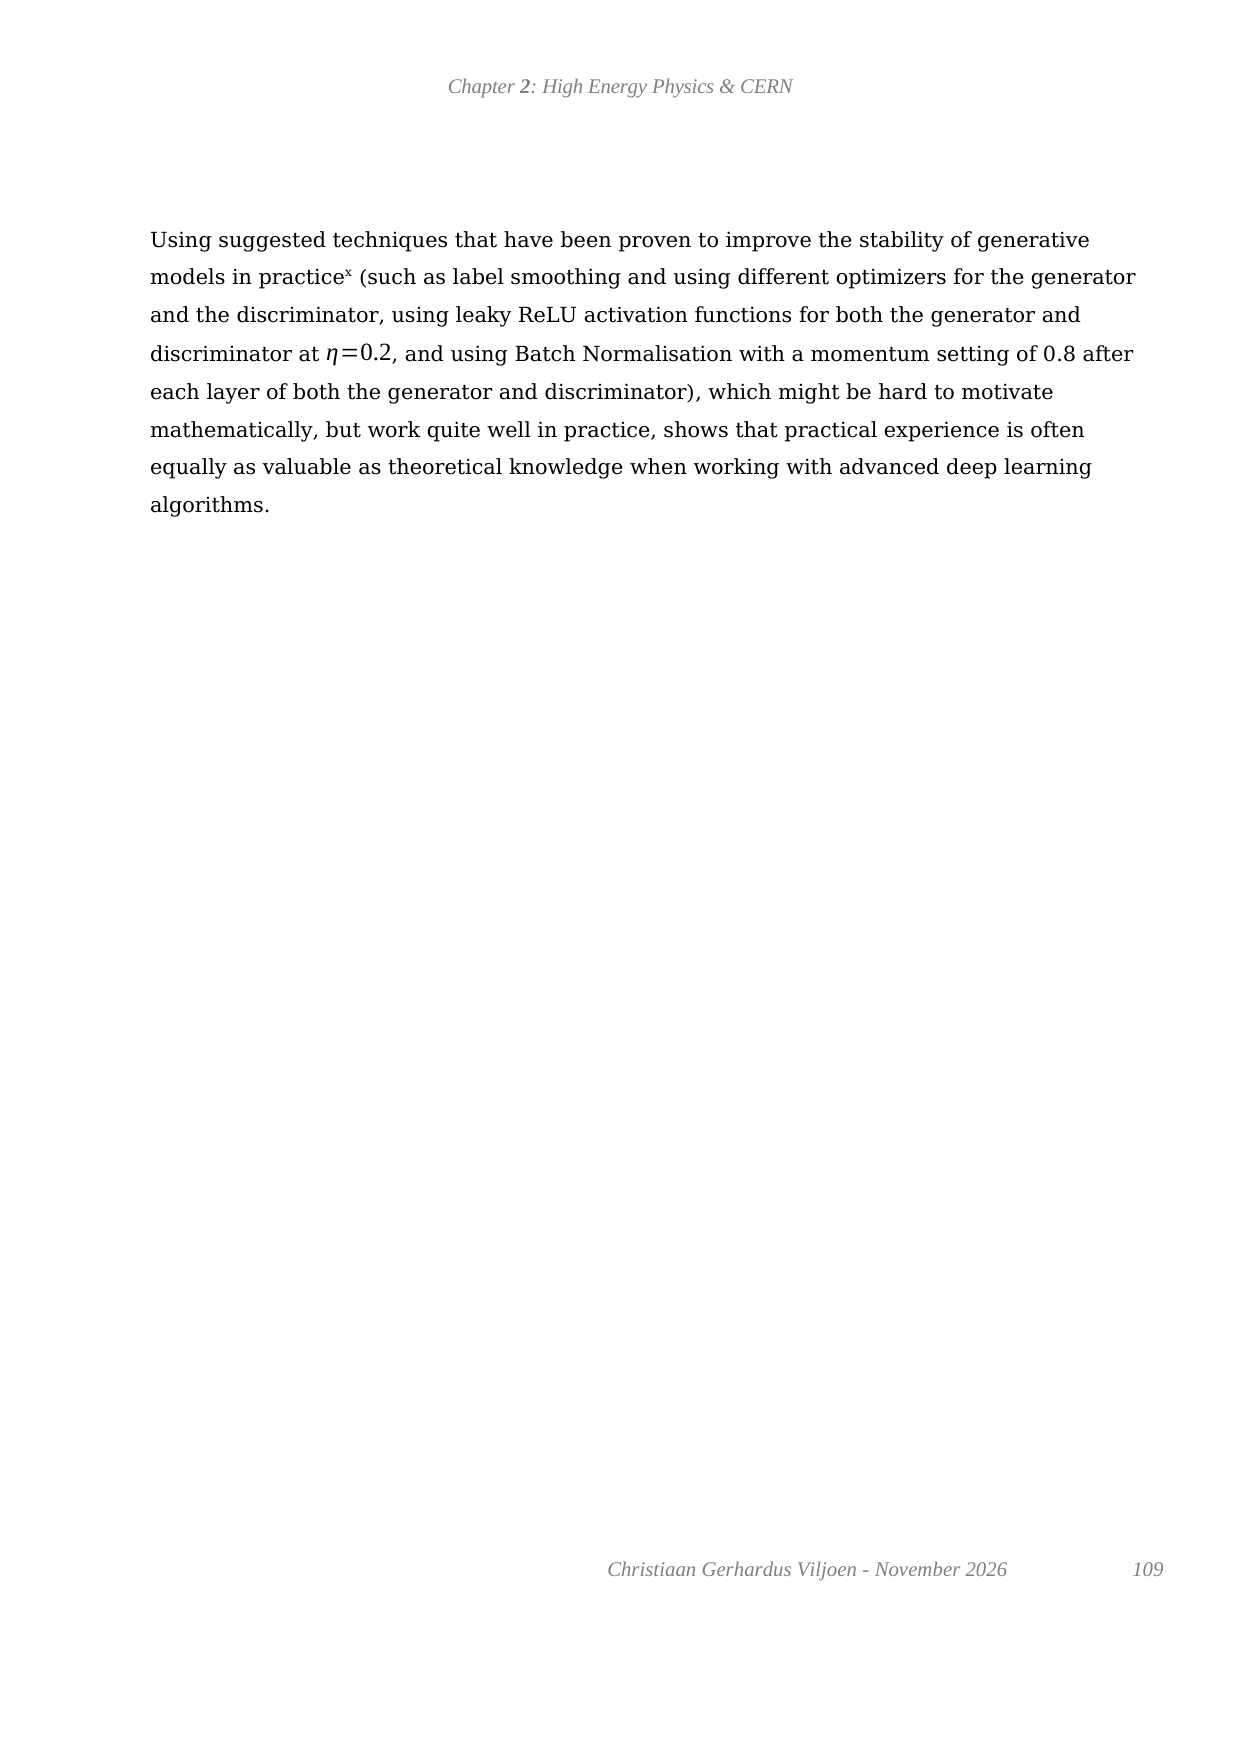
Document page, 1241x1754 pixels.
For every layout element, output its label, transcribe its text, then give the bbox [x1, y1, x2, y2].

text Using suggested techniques that have been proven to improve the stability of generative models in practice (such as label smoothing and using different optimizers for the generator and the discriminator, using leaky ReLU activation functions for both the generator and discriminator at , and using Batch Normalisation with a momentum setting of 0.8 after each layer of both the generator and discriminator), which might be hard to motivate mathematically, but work quite well in practice, shows that practical experience is often equally as valuable as theoretical knowledge when working with advanced deep learning algorithms. [150, 227, 1165, 517]
